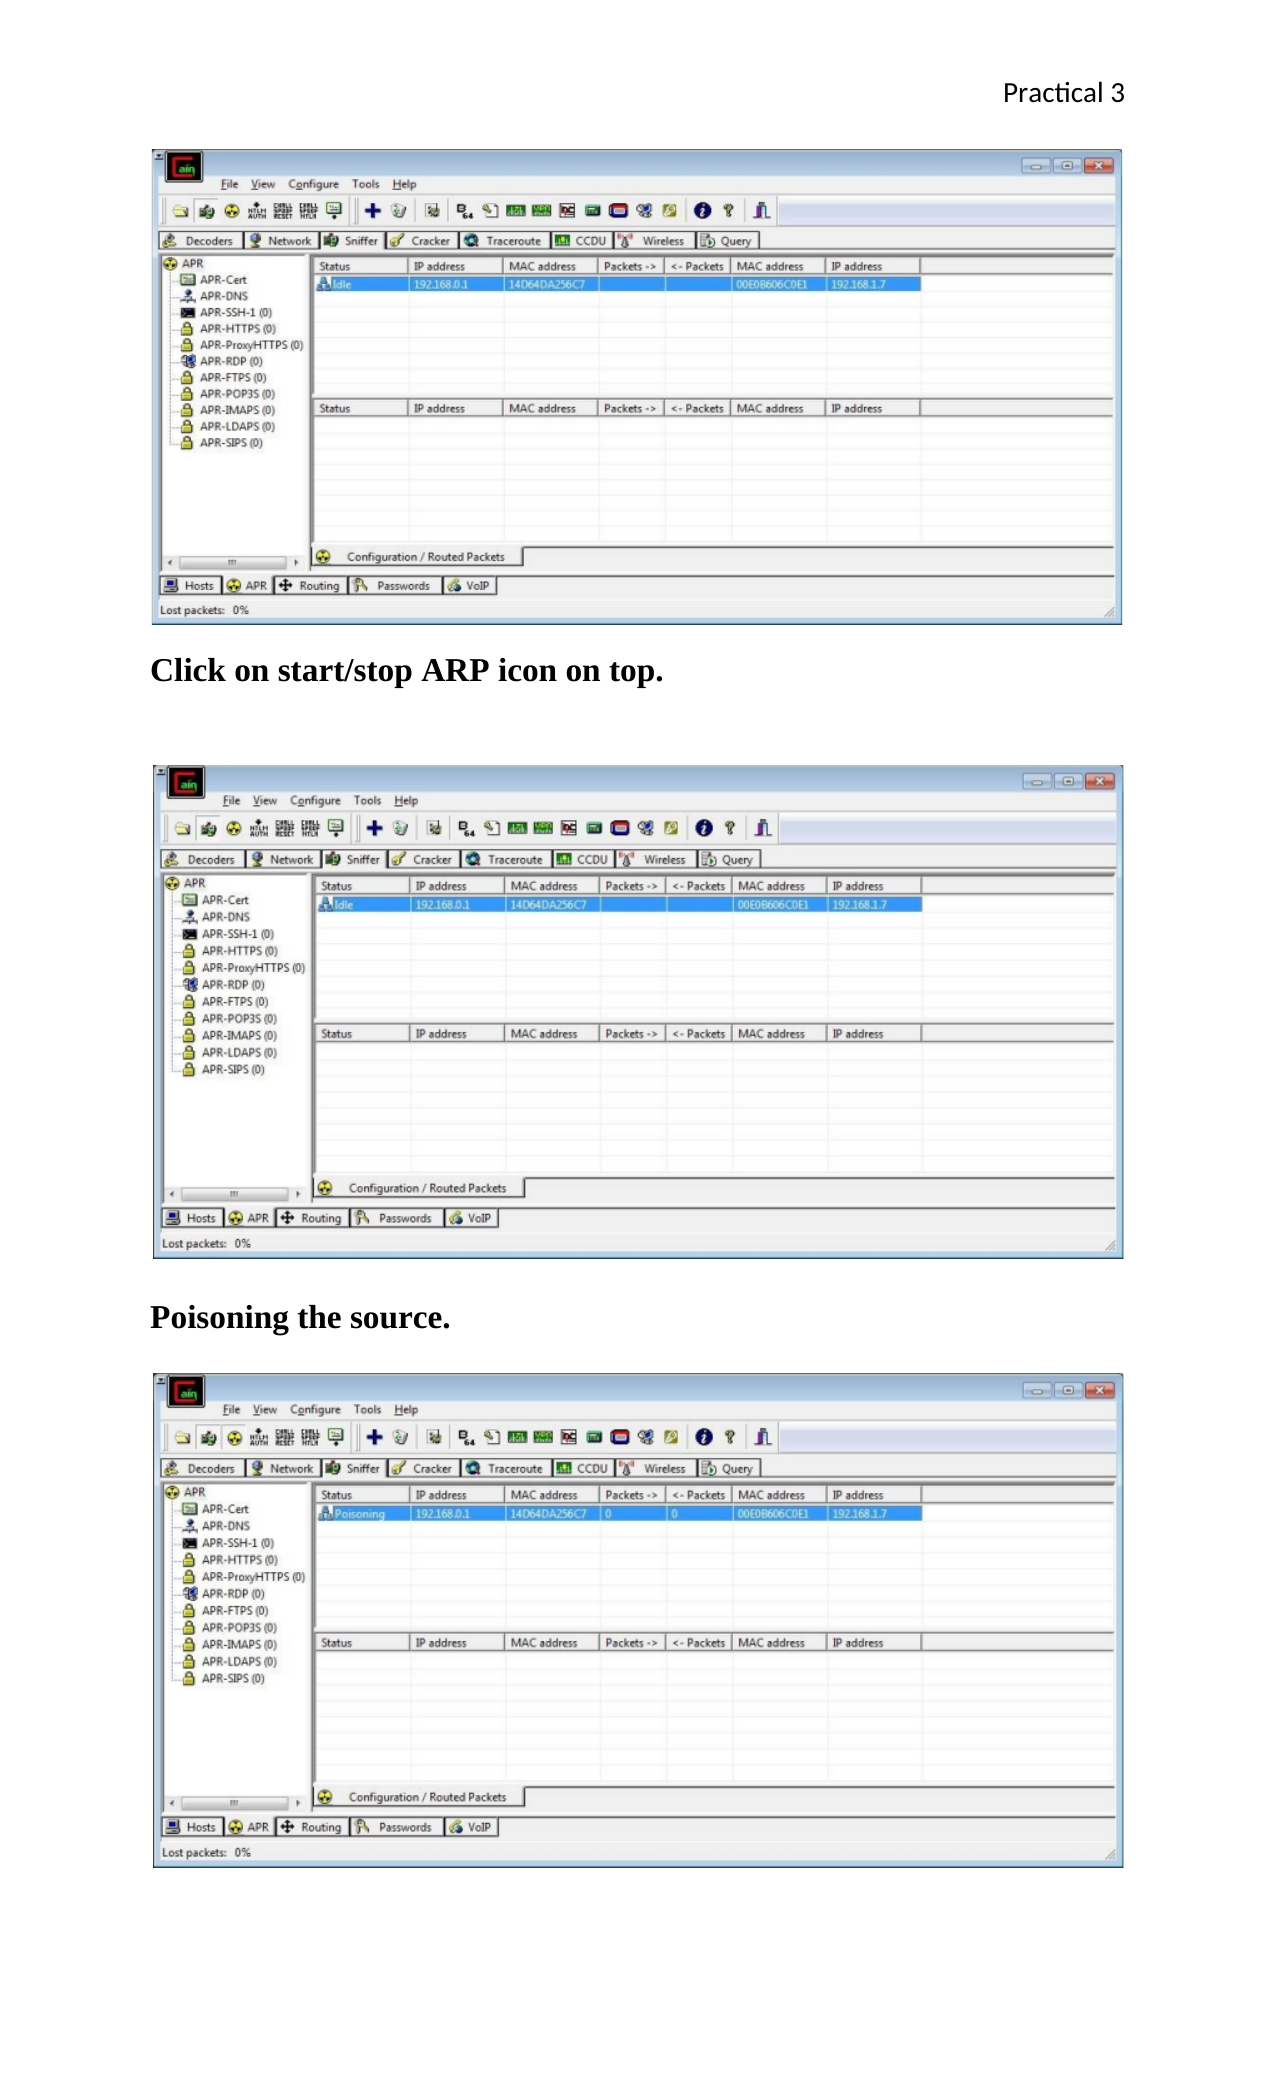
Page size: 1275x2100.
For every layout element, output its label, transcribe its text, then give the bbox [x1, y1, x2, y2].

text Click on start/stop ARP icon on top. [150, 650, 1125, 688]
text Poisoning the source. [150, 1297, 1125, 1335]
picture [151, 149, 1123, 625]
picture [153, 765, 1124, 1259]
picture [153, 1373, 1124, 1868]
